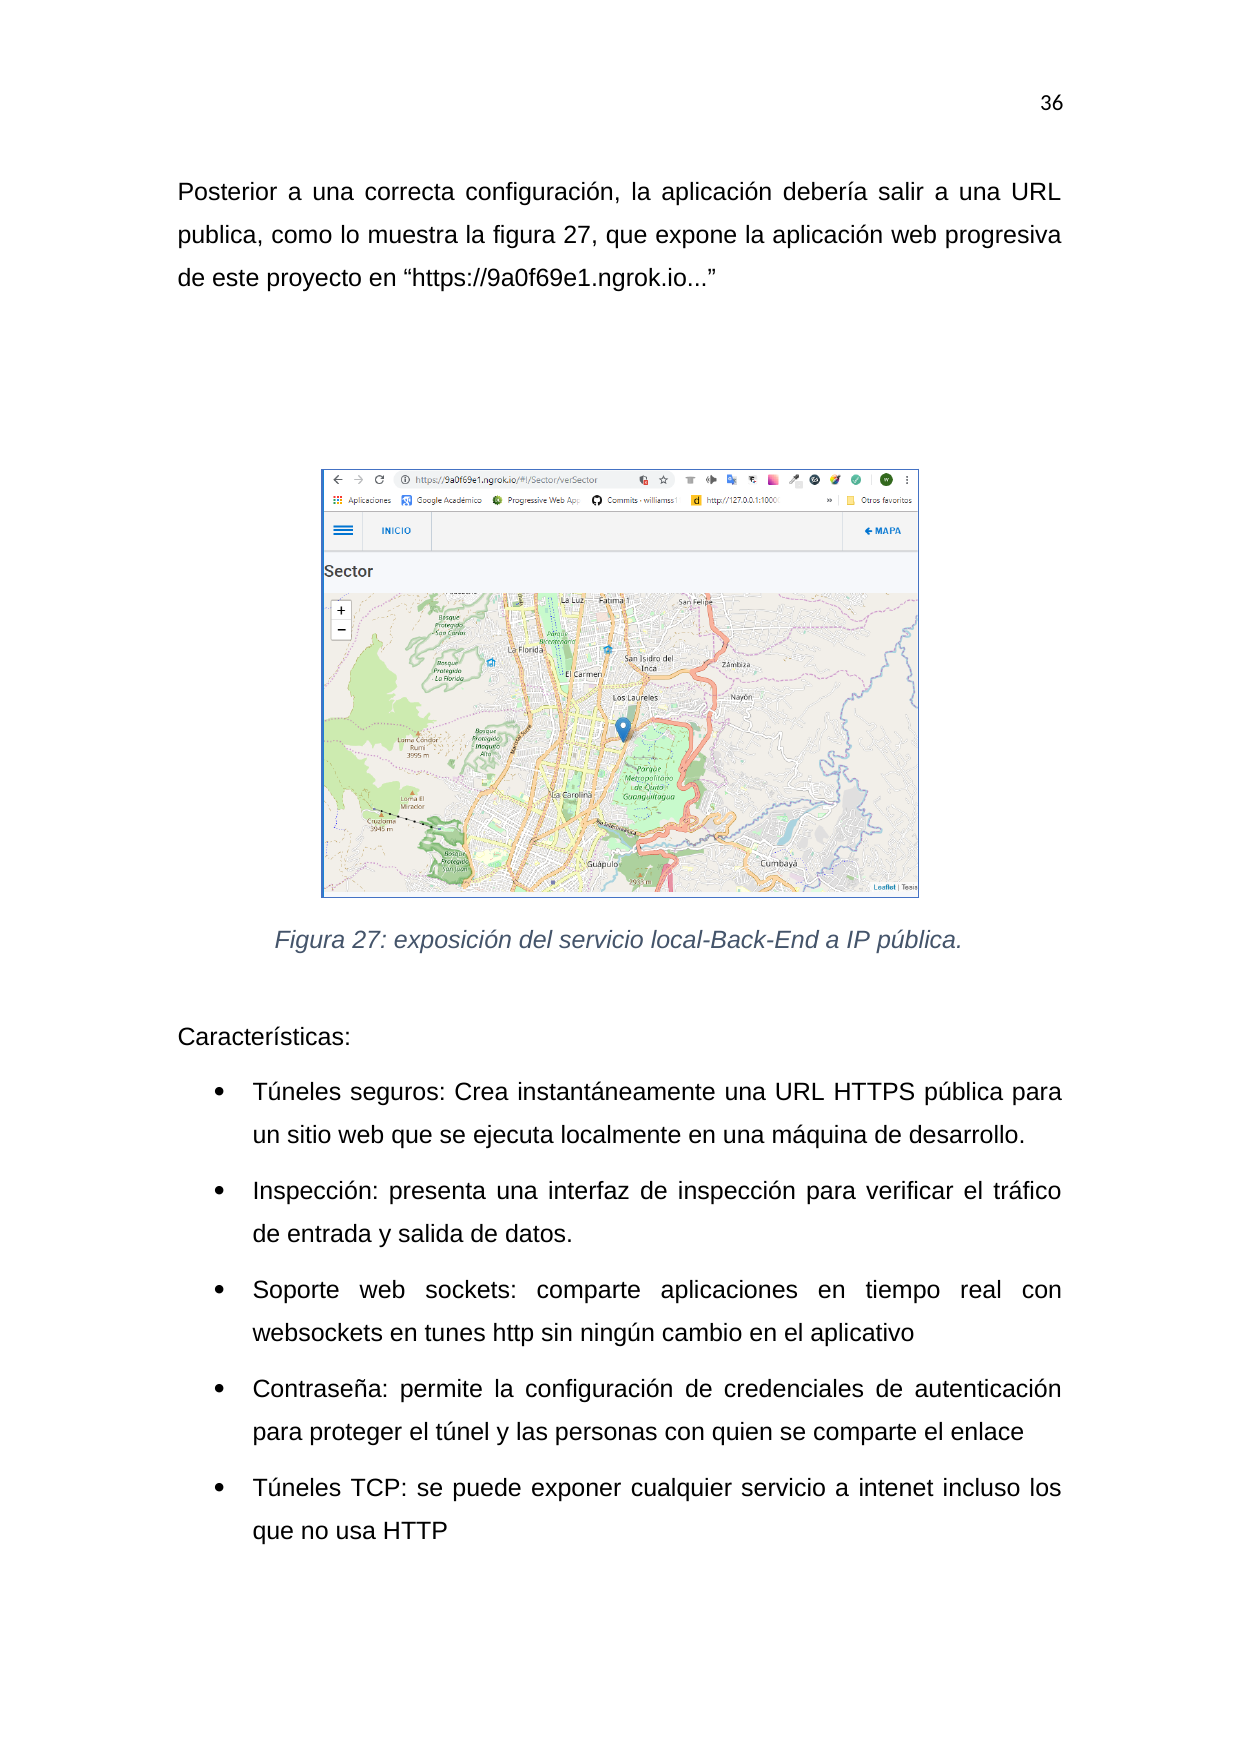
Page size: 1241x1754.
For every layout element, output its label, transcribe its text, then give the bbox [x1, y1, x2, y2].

text Características: [177, 1021, 1063, 1050]
list Inspección: presenta una interfaz de inspección para verificar el tráfico de entrada y salida de datos. [215, 1176, 1063, 1248]
list Soporte web sockets: comparte aplicaciones en tiempo real con websockets en tunes http sin ningún cambio en el aplicativo [215, 1275, 1063, 1347]
list Contraseña: permite la configuración de credenciales de autenticación para proteger el túnel y las personas con quien se comparte el enlace [215, 1374, 1063, 1446]
list Túneles seguros: Crea instantáneamente una URL HTTPS pública para un sitio web que se ejecuta localmente en una máquina de desarrollo. [215, 1077, 1063, 1149]
picture [323, 470, 918, 897]
list Túneles TCP: se puede exponer cualquier servicio a intenet incluso los que no usa HTTP [215, 1472, 1063, 1544]
text Figura 27: exposición del servicio local-Back-End a IP pública. [177, 925, 1063, 954]
text Posterior a una correcta configuración, la aplicación debería salir a una URL publica, como lo muestra la figura 27, que expone la aplicación web progresiva de este proyecto en “https://9a0f69e1.ngrok.io...” [177, 177, 1063, 292]
